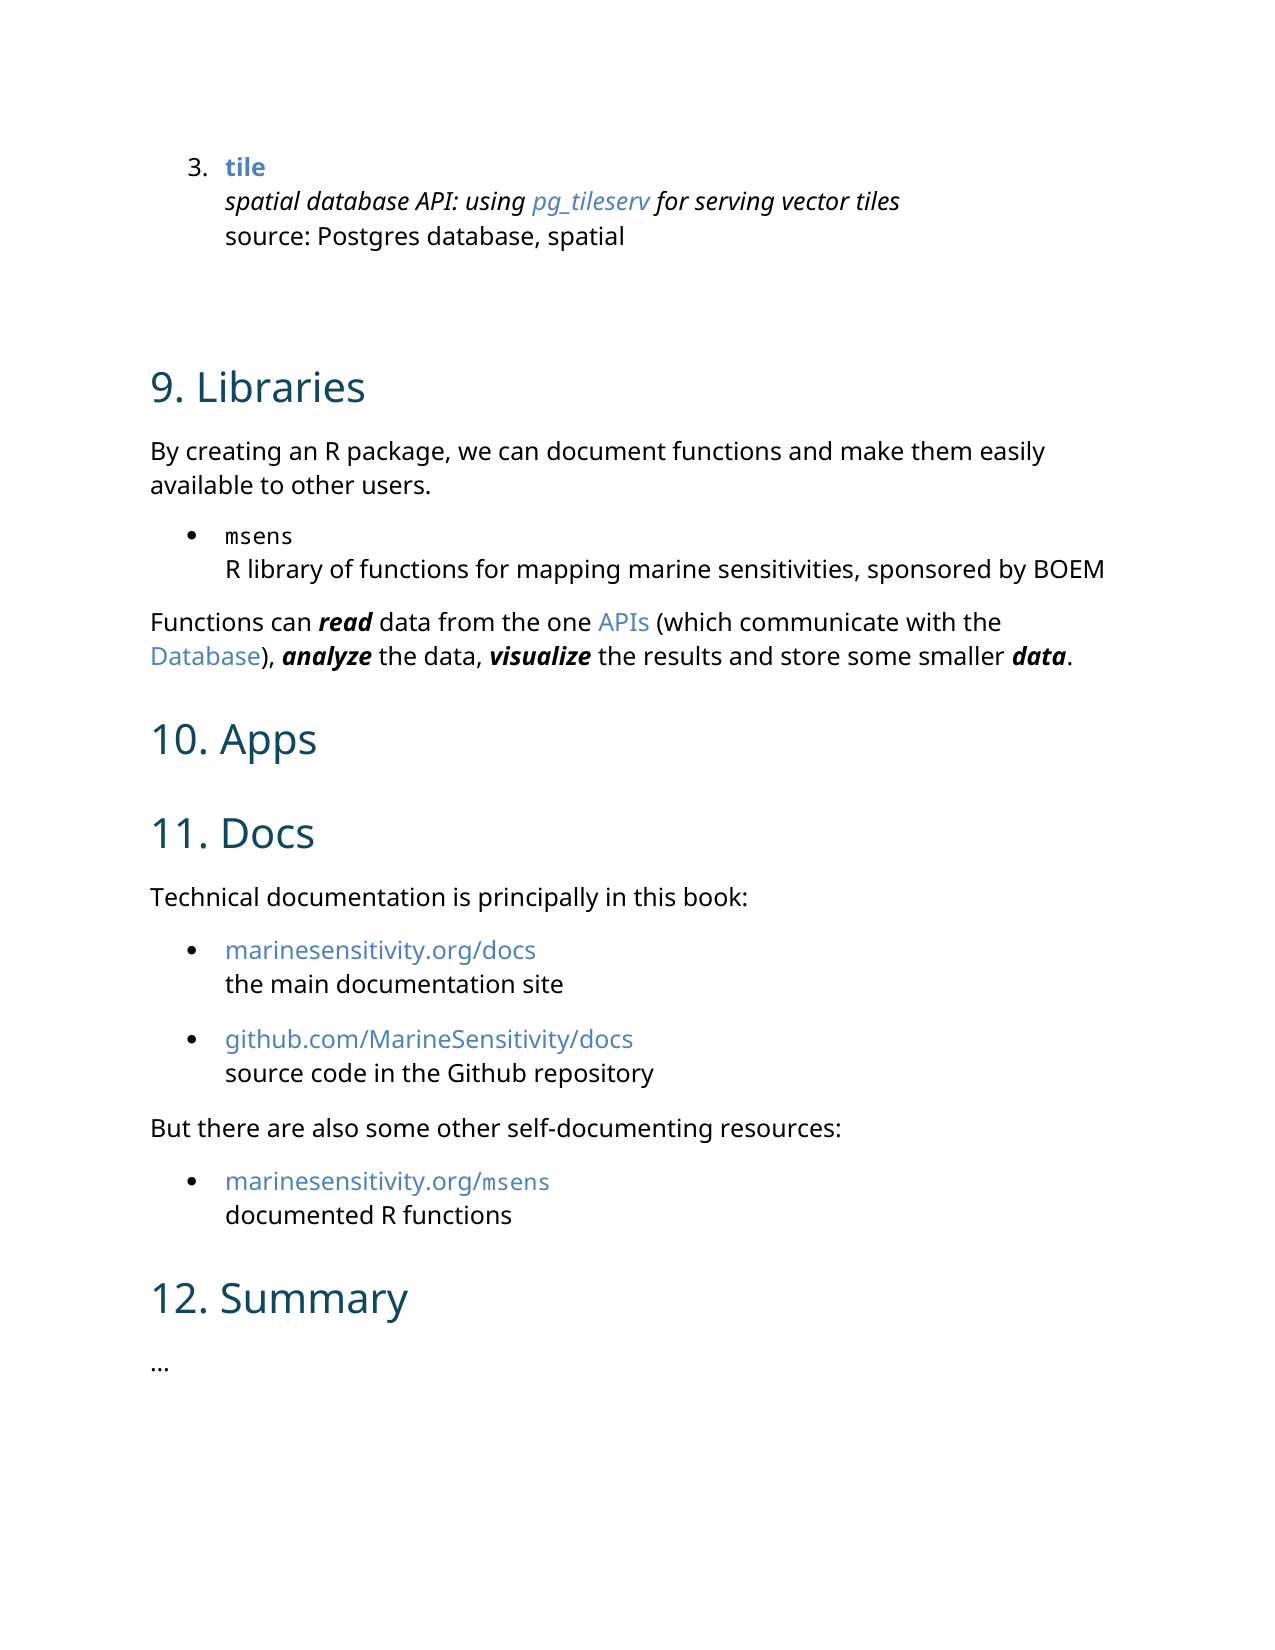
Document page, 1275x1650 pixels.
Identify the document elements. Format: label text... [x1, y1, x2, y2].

subtitle 12. Summary [150, 1269, 1125, 1326]
list marinesensitivity.org/msens documented R functions [187, 1163, 1125, 1231]
list msens R library of functions for mapping marine sensitivities, sponsored by BOEM [187, 520, 1125, 586]
text But there are also some other self-documenting resources: [150, 1110, 1125, 1144]
text By creating an R package, we can document functions and make them easily available to other users. [150, 433, 1125, 501]
text … [150, 1344, 1125, 1378]
list marinesensitivity.org/docs the main documentation site [187, 932, 1125, 1001]
text Technical documentation is principally in this book: [150, 880, 1125, 914]
subtitle 10. Apps [150, 710, 1125, 767]
list tile spatial database API: using pg_tileserv for serving vector tiles source: Postgres database, spatial [187, 150, 1125, 320]
text Functions can read data from the one APIs (which communicate with the Database), analyze the data, visualize the results and store some smaller data. [150, 604, 1125, 672]
list github.com/MarineSensitivity/docs source code in the Github repository [187, 1021, 1125, 1089]
subtitle 9. Libraries [150, 358, 1125, 414]
subtitle 11. Docs [150, 804, 1125, 861]
